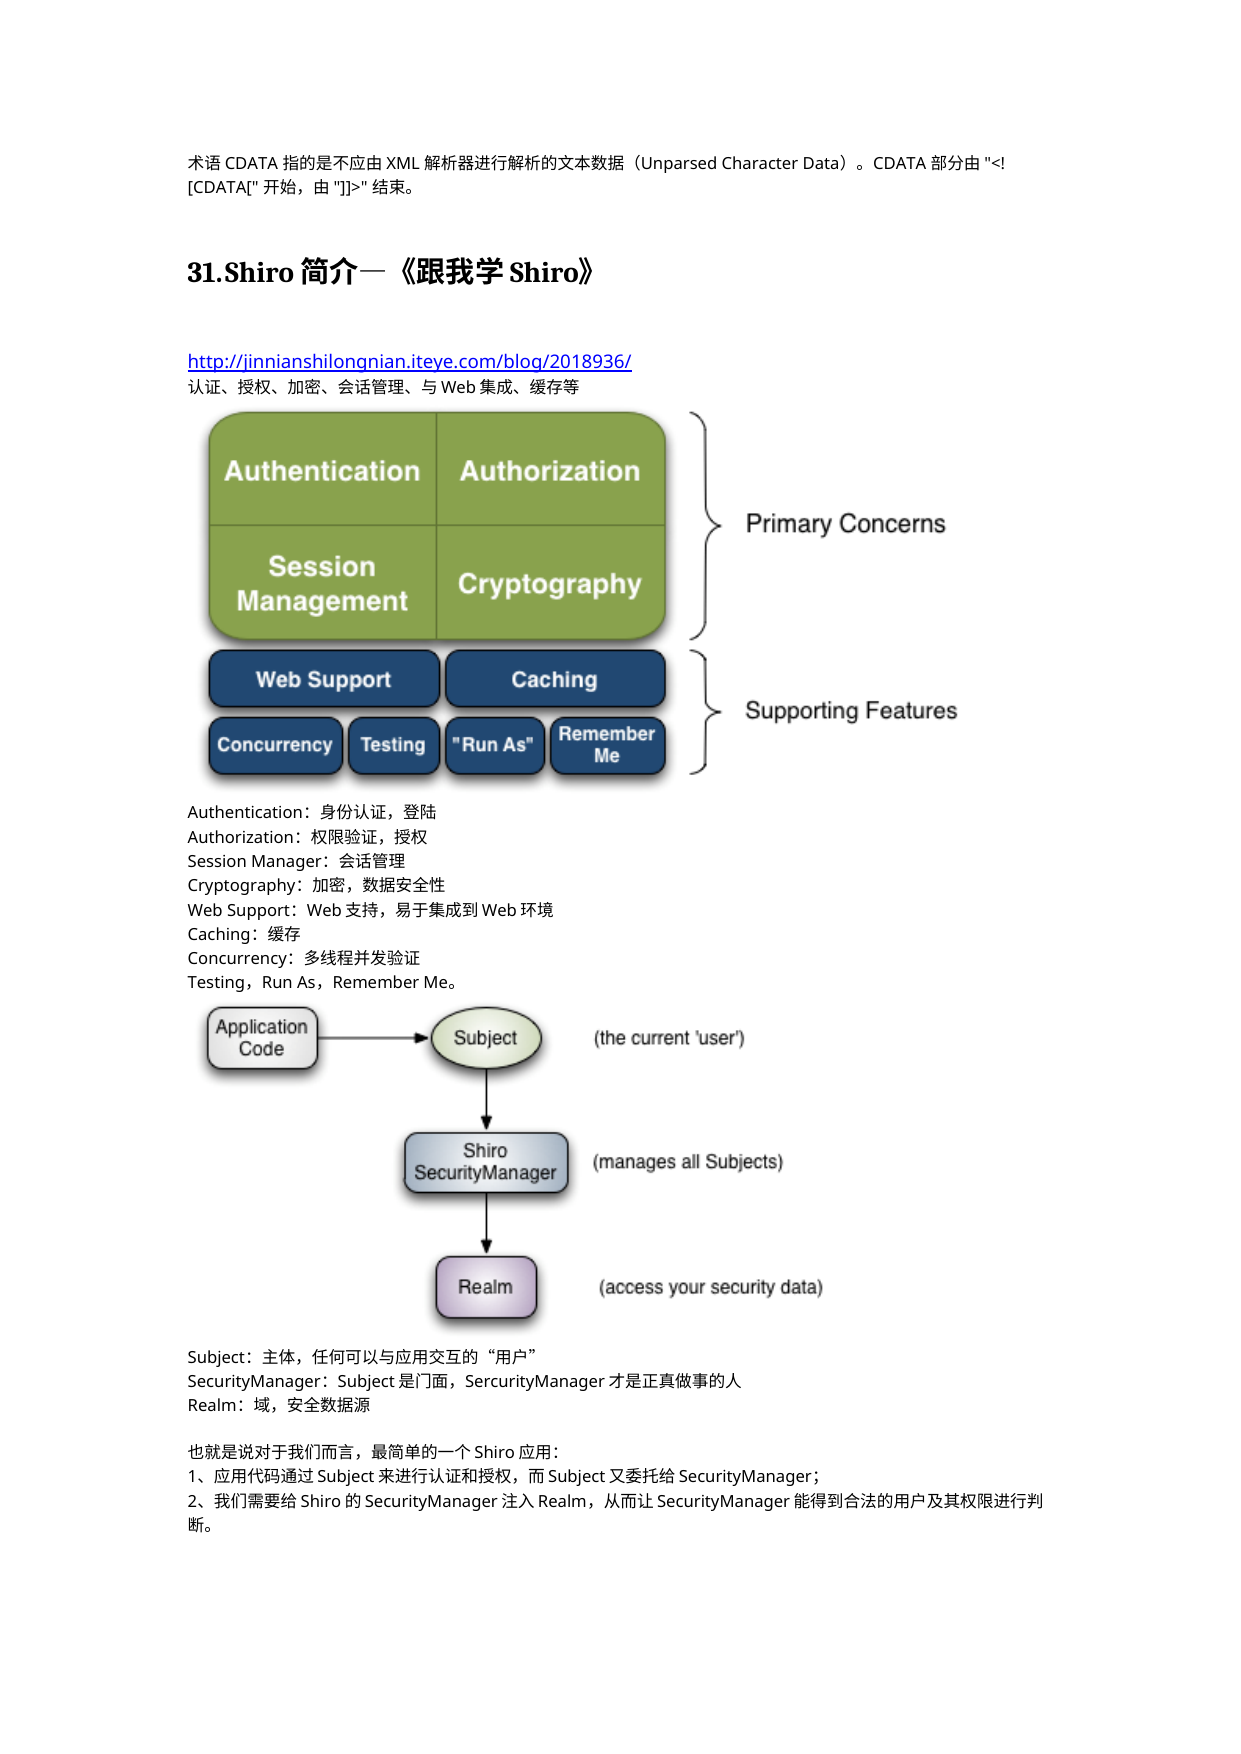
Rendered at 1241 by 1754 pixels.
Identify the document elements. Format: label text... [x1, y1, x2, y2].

subtitle Shiro简介—《跟我学Shiro》 [187, 248, 1053, 291]
text Web Support：Web支持，易于集成到Web环境 [187, 897, 1053, 921]
text 认证、授权、加密、会话管理、与Web集成、缓存等 [187, 374, 1053, 398]
text SecurityManager：Subject是门面，SercurityManager才是正真做事的人 [187, 1368, 1053, 1392]
text Authentication：身份认证，登陆 [187, 799, 1053, 824]
text Authorization：权限验证，授权 [187, 824, 1053, 848]
text Testing，Run As，Remember Me。 [187, 969, 1053, 994]
text Cryptography：加密，数据安全性 [187, 872, 1053, 897]
text 2、我们需要给Shiro的SecurityManager注入Realm，从而让SecurityManager能得到合法的用户及其权限进行判断。 [187, 1488, 1053, 1536]
text 1、应用代码通过Subject来进行认证和授权，而Subject又委托给SecurityManager； [187, 1463, 1053, 1488]
text 术语 CDATA 指的是不应由 XML 解析器进行解析的文本数据（Unparsed Character Data）。CDATA 部分由 "<![CDATA[" 开始，由 "]]>" 结束。 [187, 150, 1053, 198]
text Concurrency：多线程并发验证 [187, 945, 1053, 969]
text Realm：域，安全数据源 [187, 1392, 1053, 1416]
picture [187, 993, 834, 1344]
picture [187, 398, 962, 800]
text Caching：缓存 [187, 921, 1053, 945]
text Session Manager：会话管理 [187, 848, 1053, 872]
text 也就是说对于我们而言，最简单的一个Shiro应用： [187, 1439, 1053, 1463]
text http://jinnianshilongnian.iteye.com/blog/2018936/ [187, 348, 1053, 374]
text Subject：主体，任何可以与应用交互的“用户” [187, 1344, 1053, 1368]
